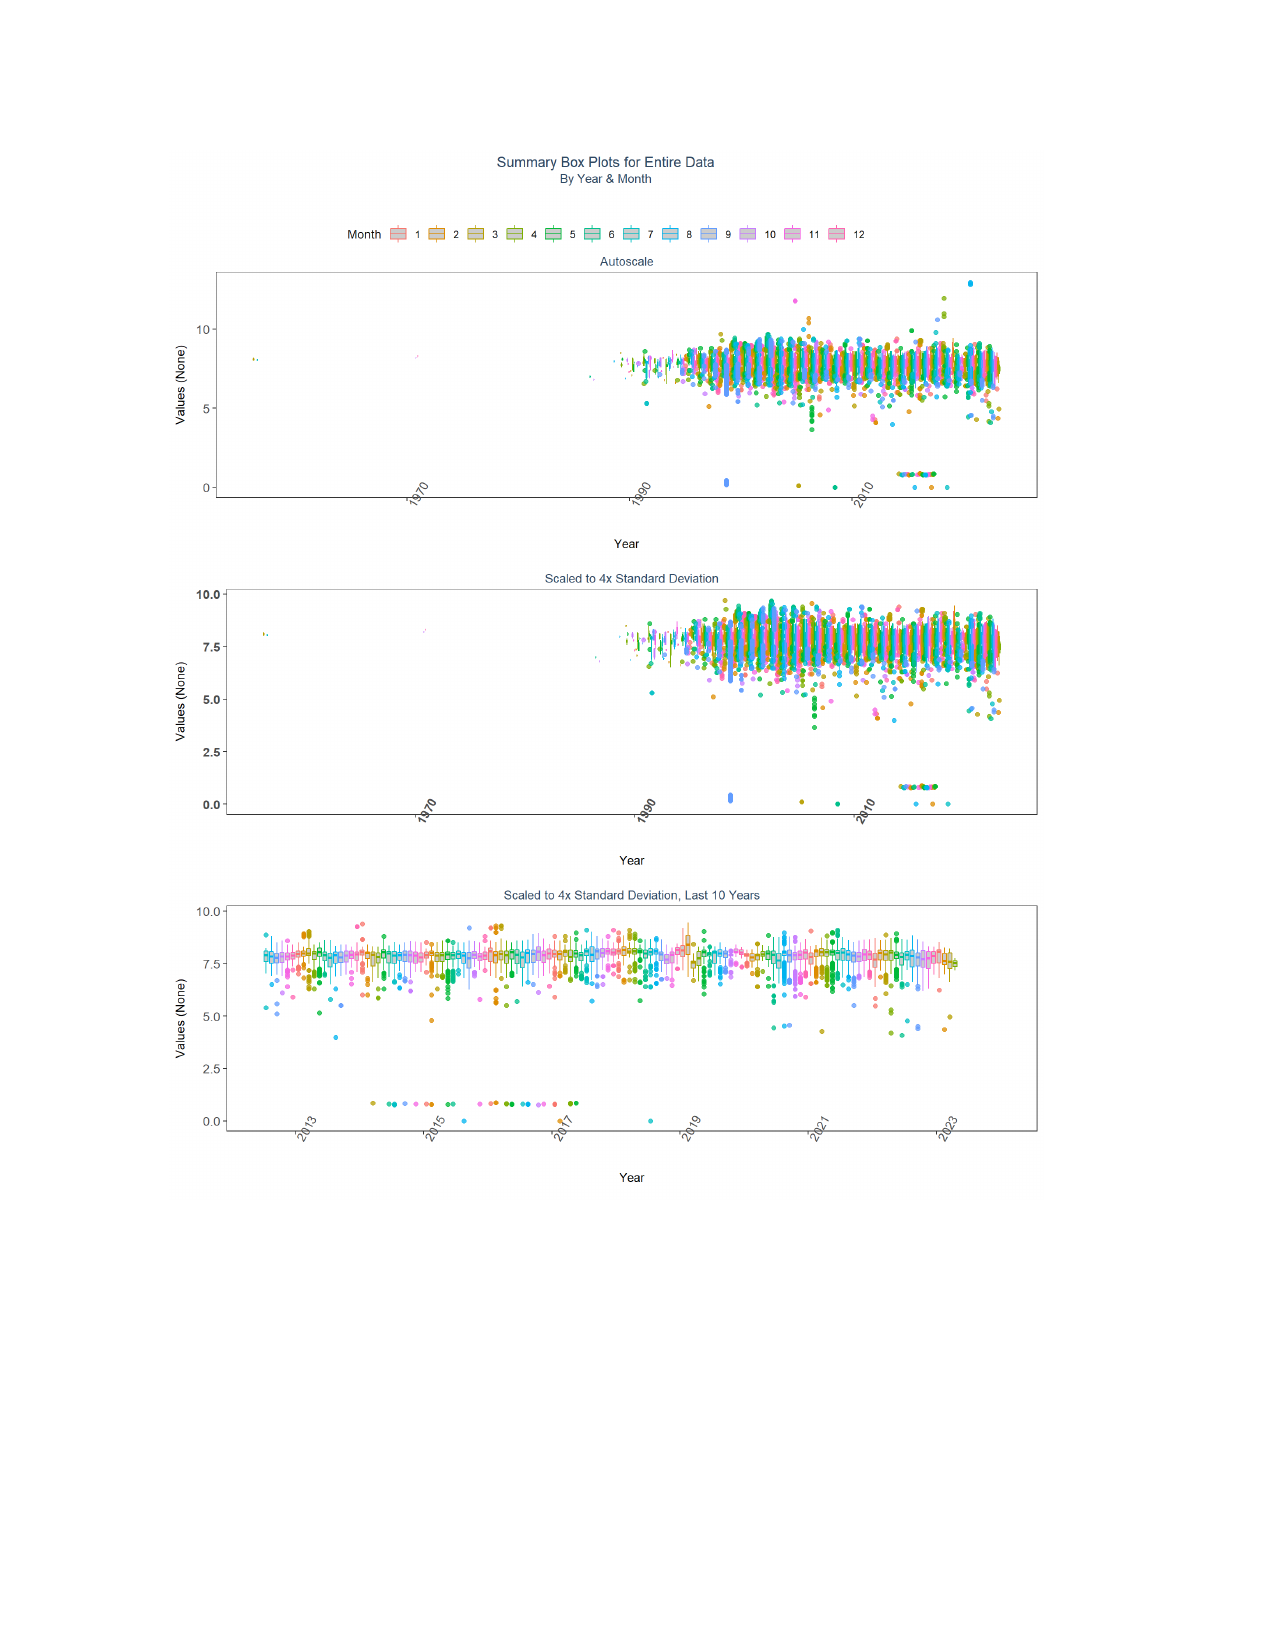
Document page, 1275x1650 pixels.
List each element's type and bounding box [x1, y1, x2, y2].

picture [168, 150, 1044, 1200]
